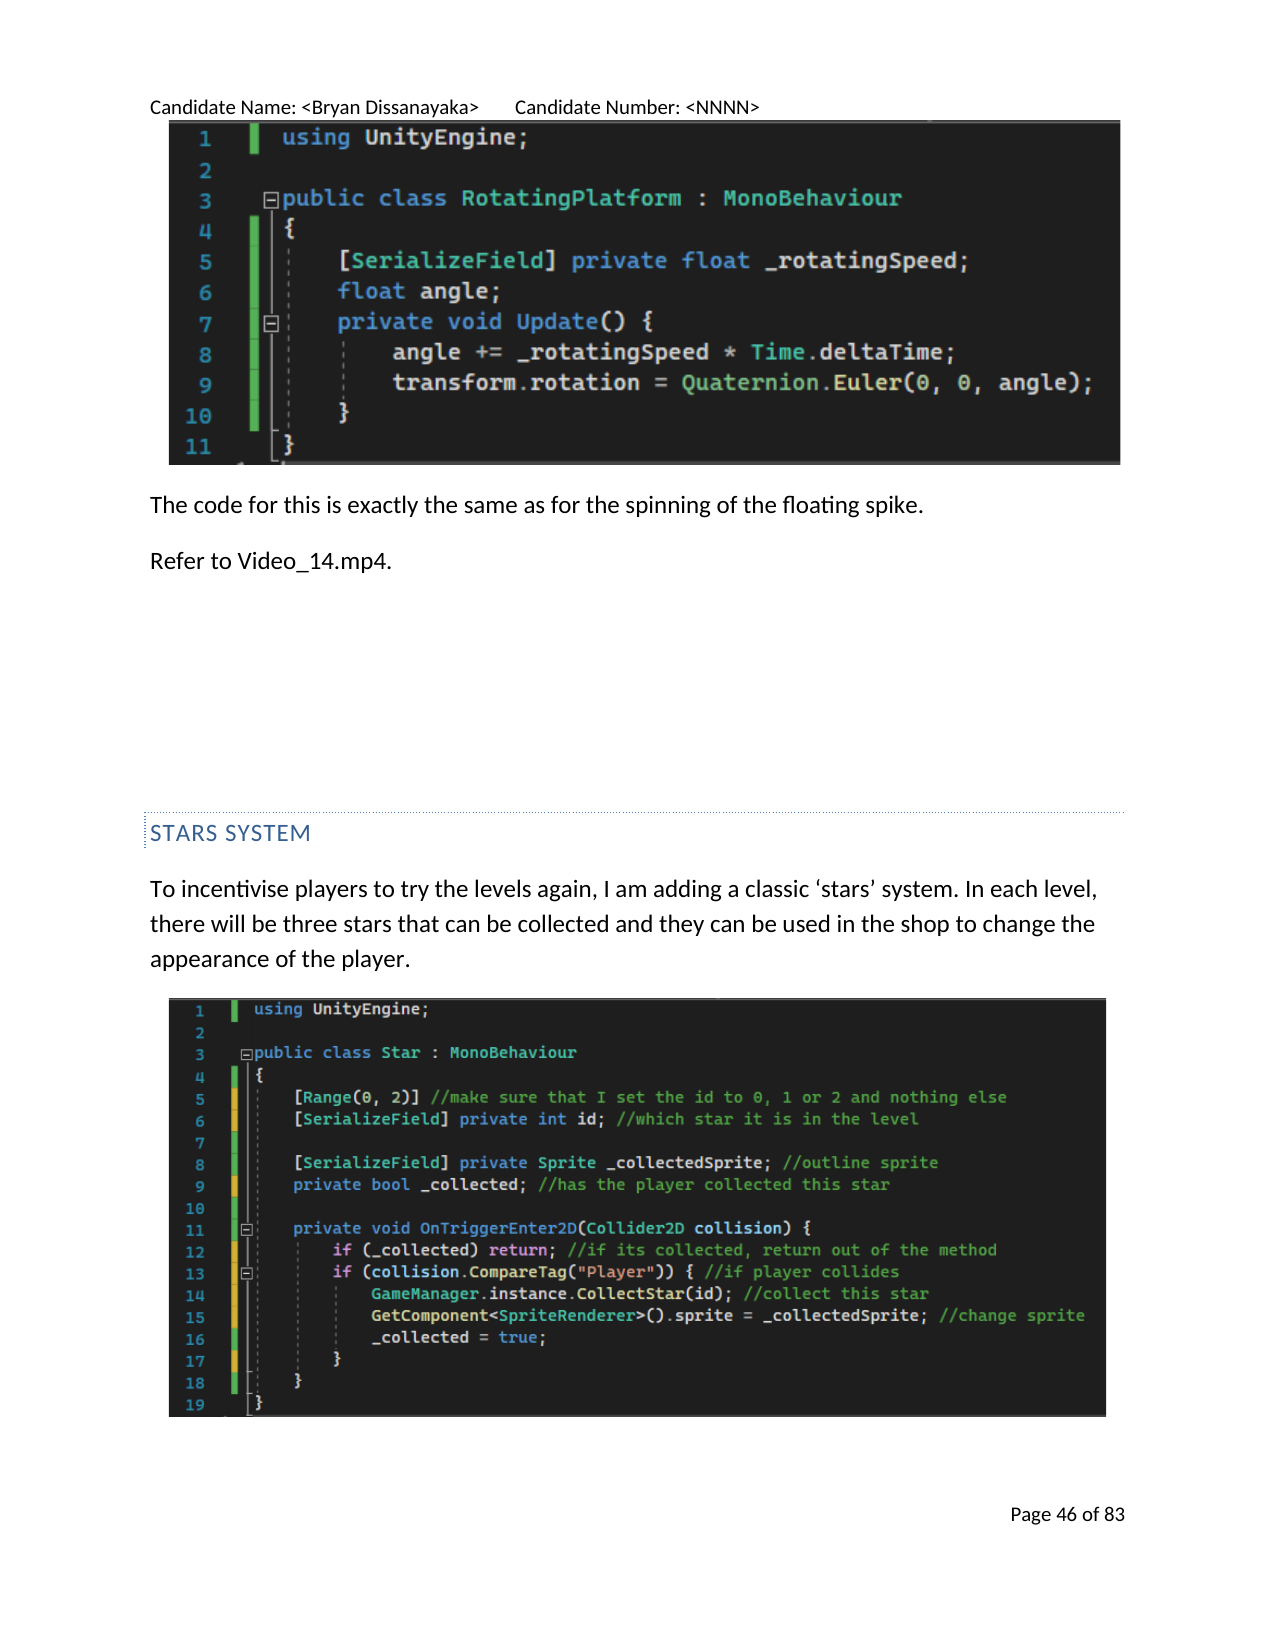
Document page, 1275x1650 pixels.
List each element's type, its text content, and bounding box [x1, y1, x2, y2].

text To incentivise players to try the levels again, I am adding a classic ‘stars’ system. In each level, there will be three stars that can be collected and they can be used in the shop to change the appearance of the player. [150, 873, 1125, 974]
text The code for this is exactly the same as for the spinning of the floating spike. [150, 489, 1125, 520]
subtitle Stars system [144, 812, 1125, 848]
text Refer to Video_14.mp4. [150, 545, 1125, 576]
